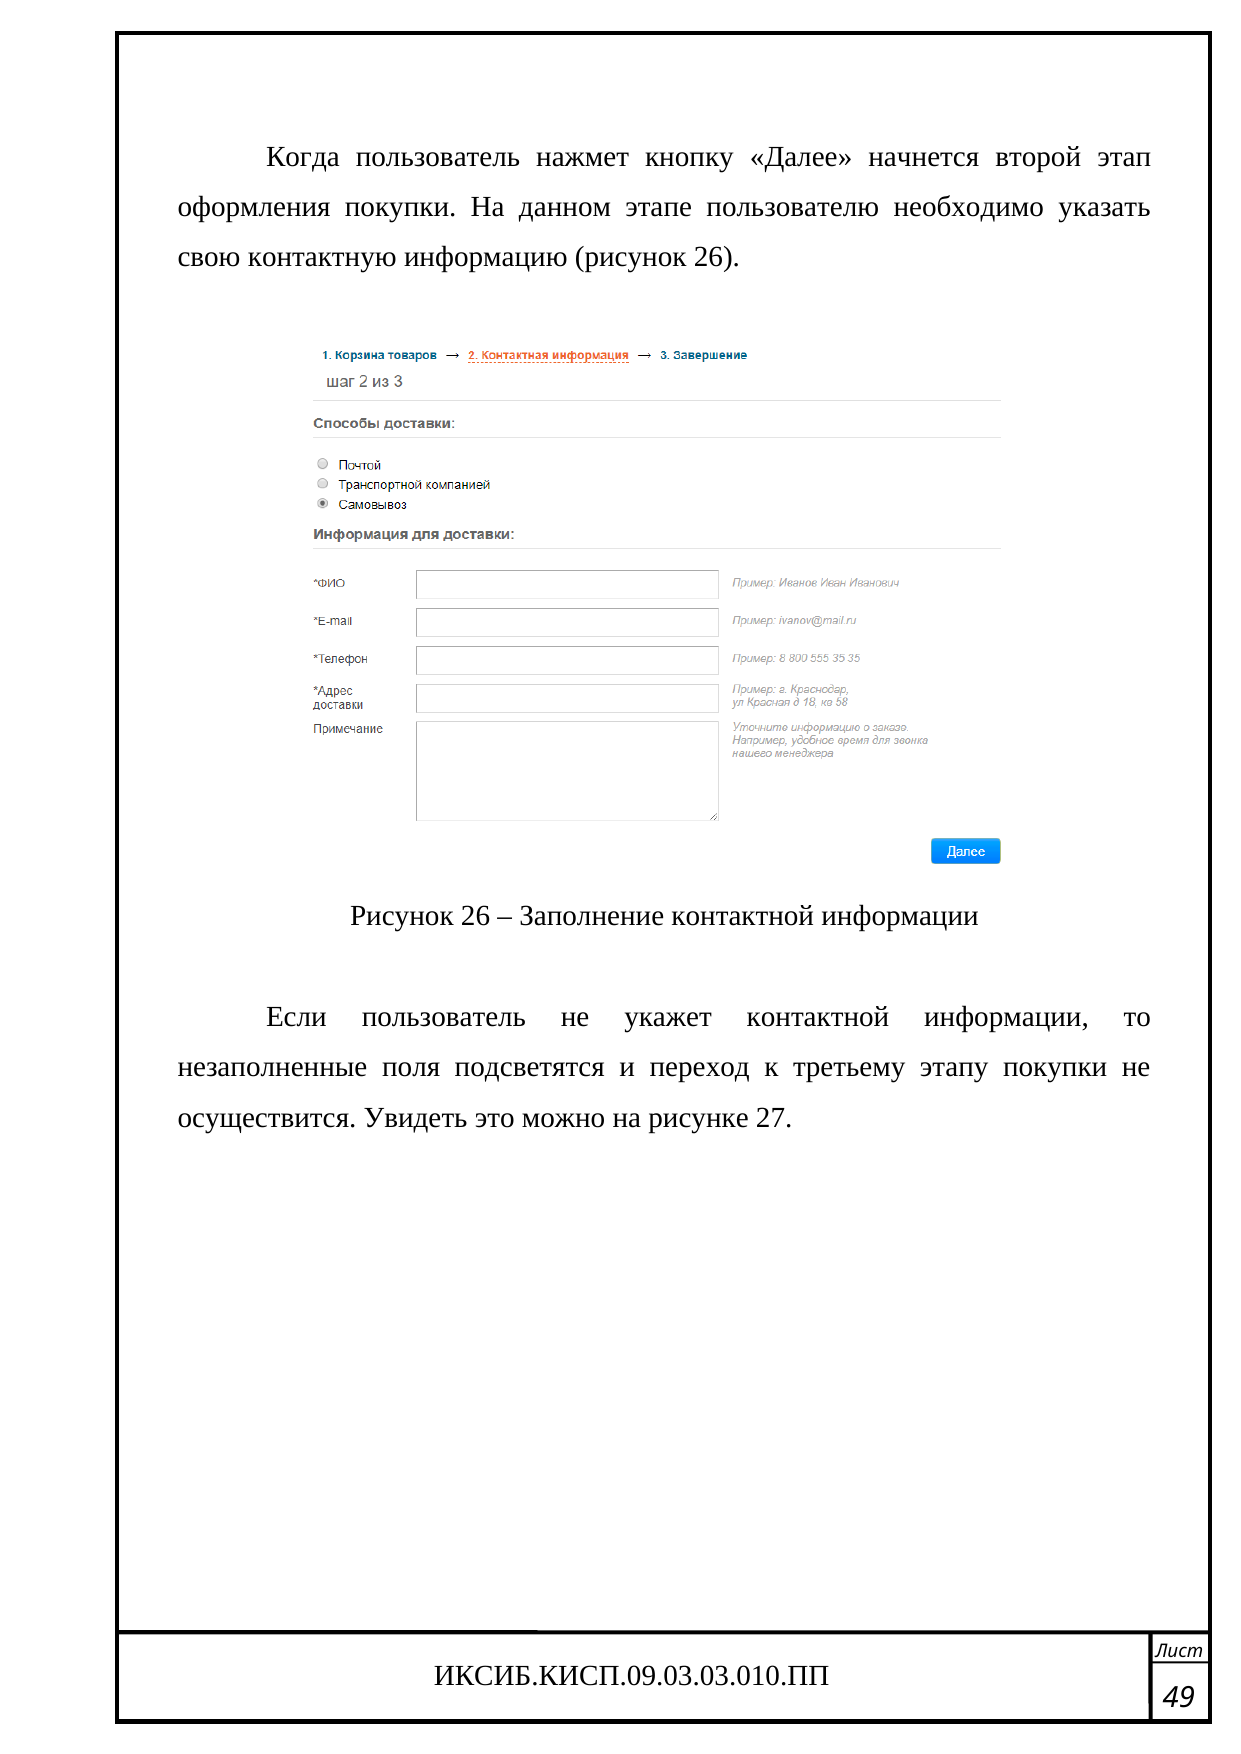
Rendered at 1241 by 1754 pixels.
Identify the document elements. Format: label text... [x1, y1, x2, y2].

text Если пользователь не укажет контактной информации, то незаполненные поля подсветятся и переход к третьему этапу покупки не осуществится. Увидеть это можно на рисунке 27. [177, 999, 1152, 1133]
picture [305, 340, 1024, 882]
text Когда пользователь нажмет кнопку «Далее» начнется второй этап оформления покупки. На данном этапе пользователю необходимо указать свою контактную информацию (рисунок 26). [177, 139, 1152, 273]
text Рисунок 26 – Заполнение контактной информации [177, 898, 1152, 932]
